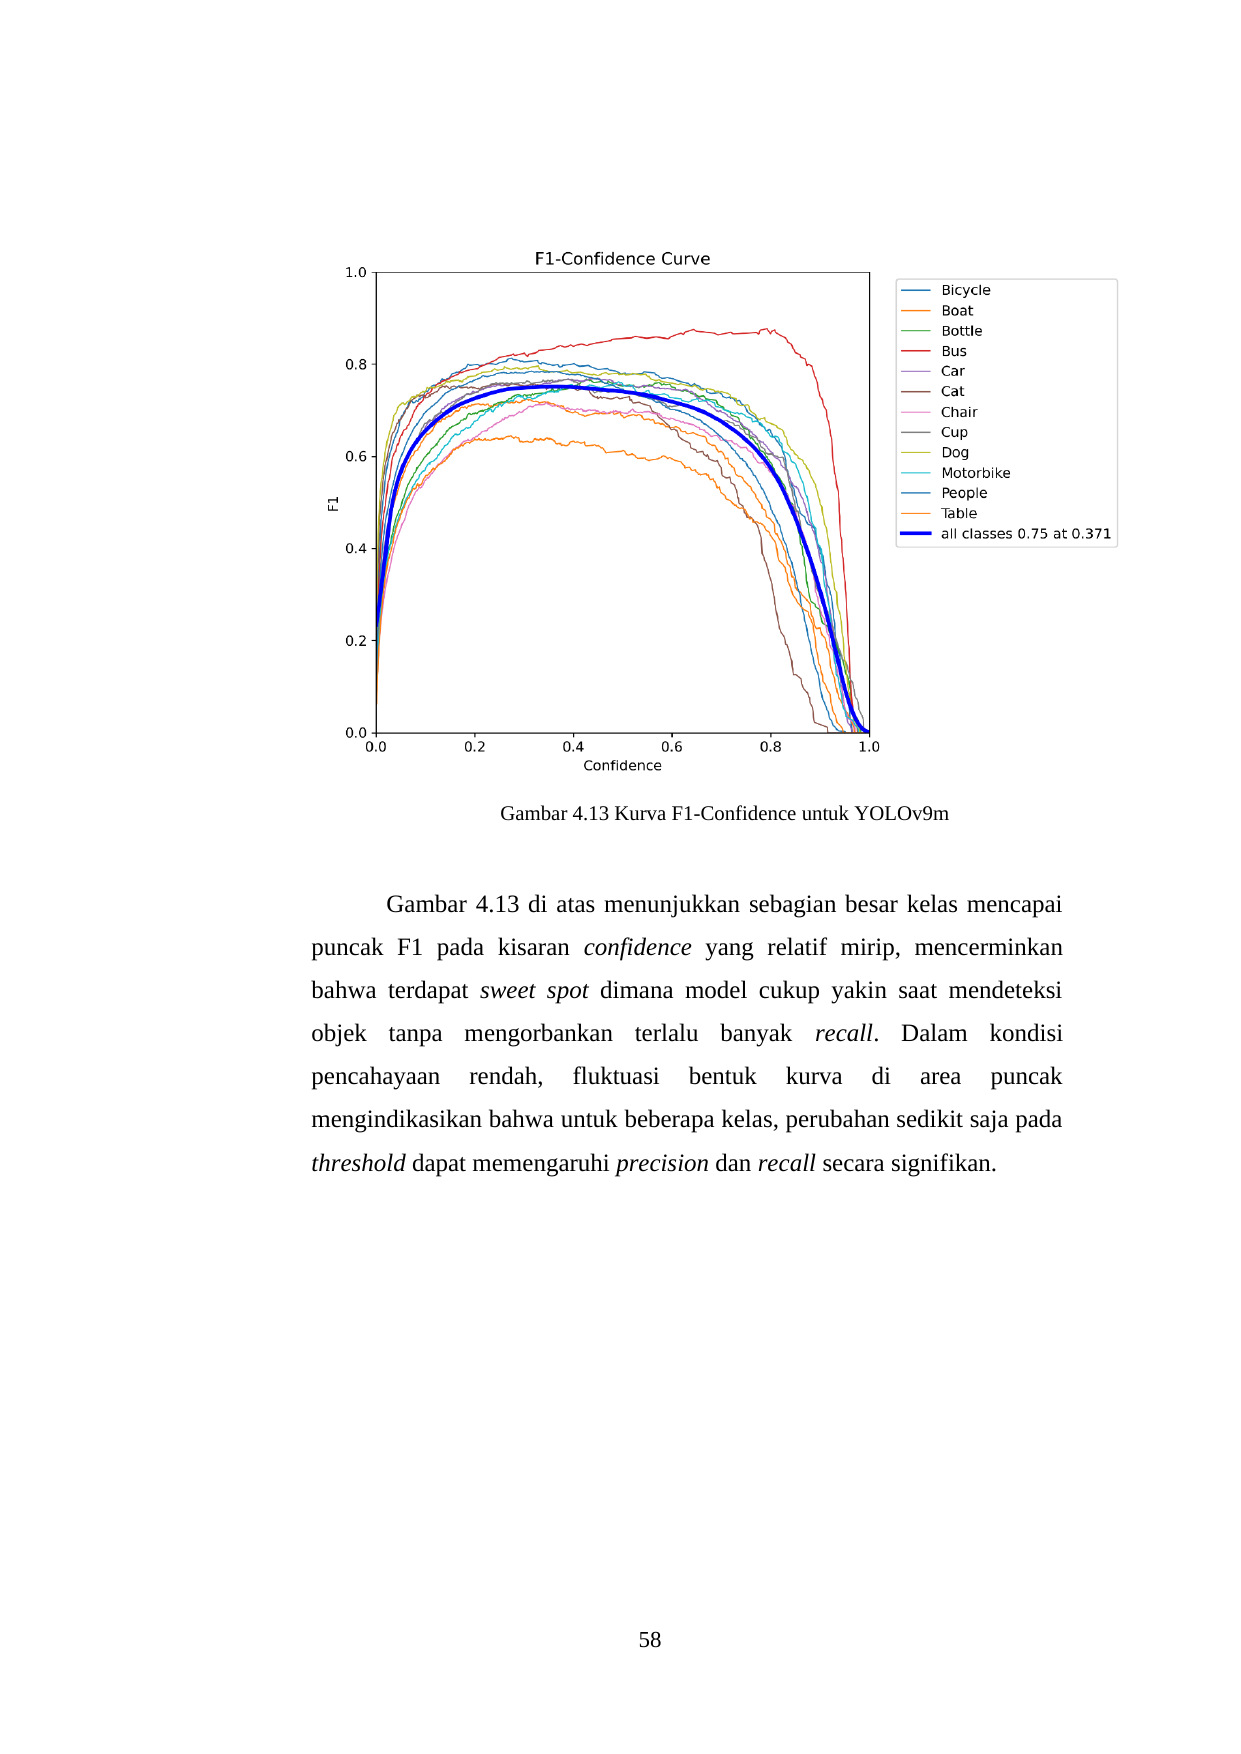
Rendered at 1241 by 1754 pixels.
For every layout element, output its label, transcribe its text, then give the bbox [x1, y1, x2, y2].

text Gambar 4.13 di atas menunjukkan sebagian besar kelas mencapai puncak F1 pada kisaran confidence yang relatif mirip, mencerminkan bahwa terdapat sweet spot dimana model cukup yakin saat mendeteksi objek tanpa mengorbankan terlalu banyak recall. Dalam kondisi pencahayaan rendah, fluktuasi bentuk kurva di area puncak mengindikasikan bahwa untuk beberapa kelas, perubahan sedikit saja pada threshold dapat memengaruhi precision dan recall secara signifikan. [311, 889, 1063, 1176]
text Gambar 4.13 Kurva F1-Confidence untuk YOLOv9m [311, 801, 1063, 825]
picture [311, 236, 1138, 788]
